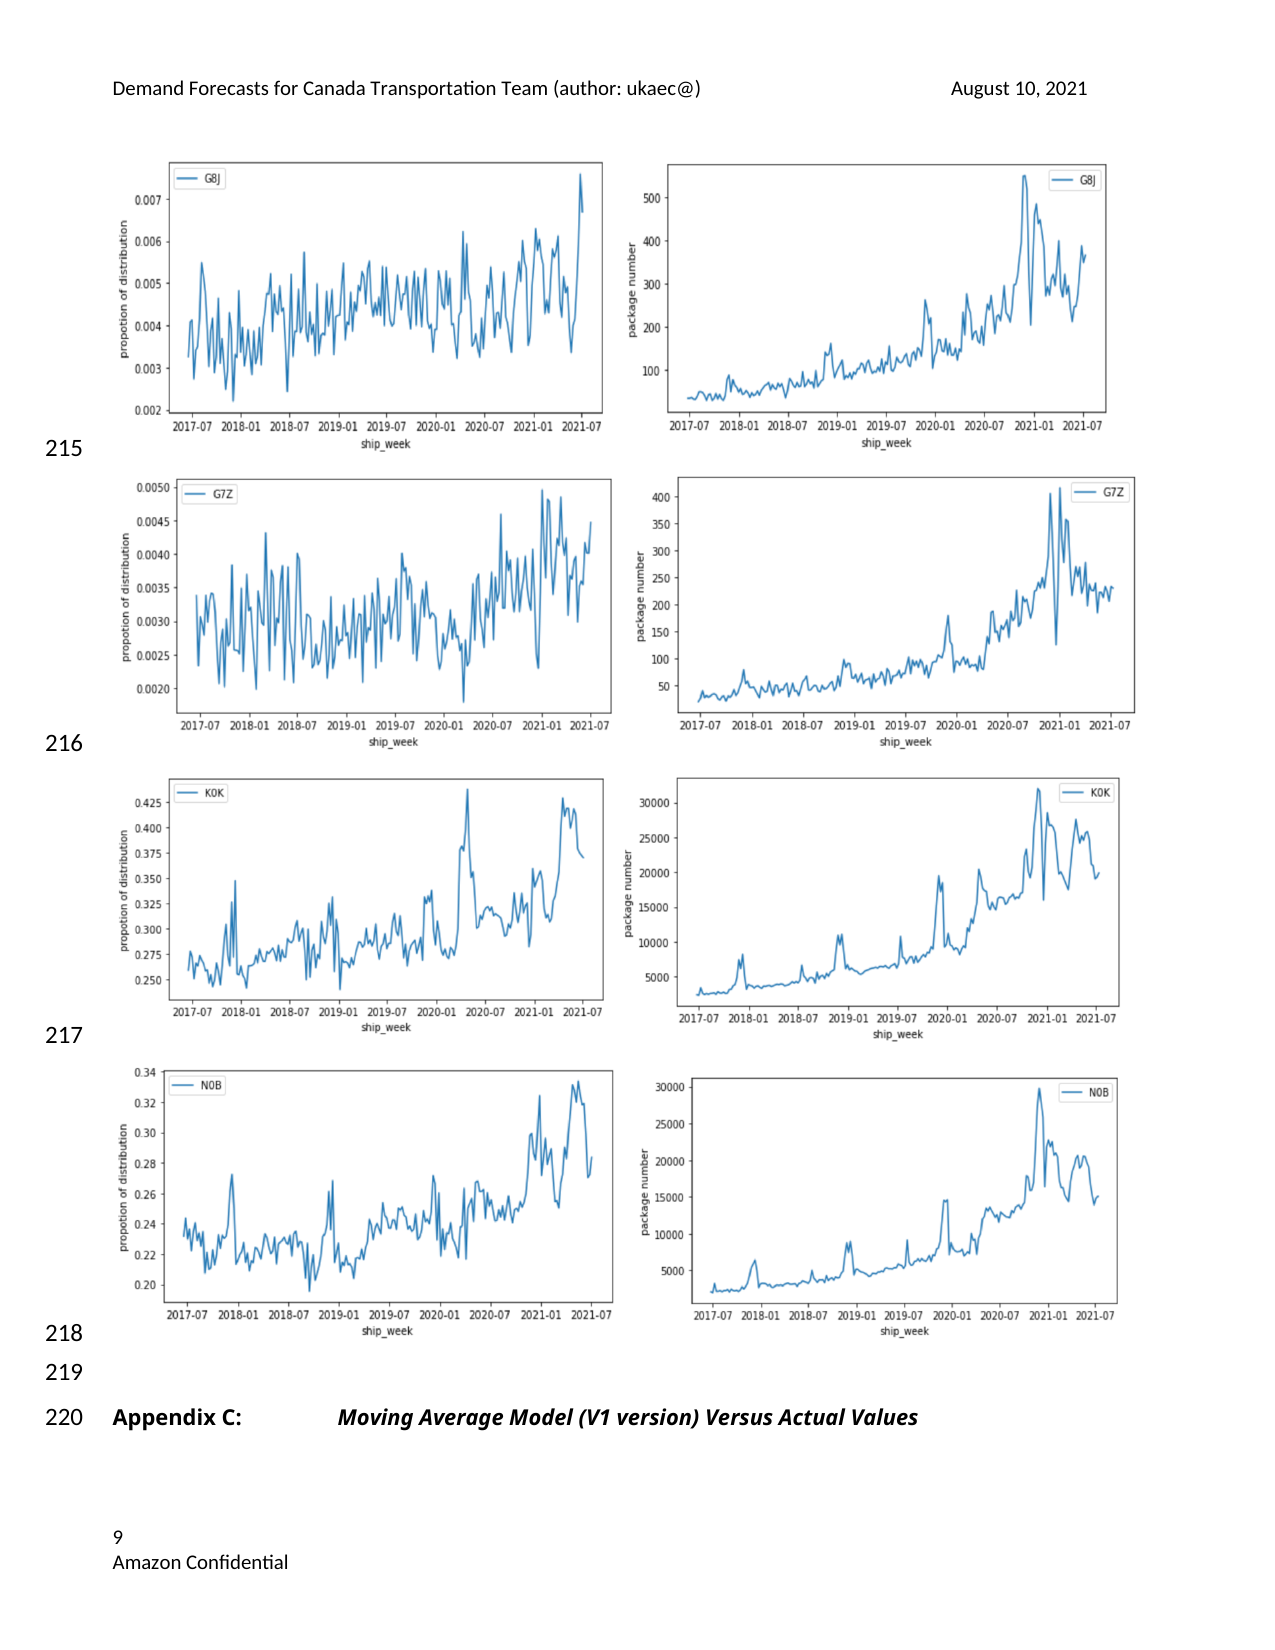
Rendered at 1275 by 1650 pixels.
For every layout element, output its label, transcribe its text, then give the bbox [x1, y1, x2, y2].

picture [627, 471, 1142, 752]
picture [112, 473, 622, 752]
picture [622, 150, 1119, 457]
picture [112, 767, 1128, 1043]
picture [633, 1067, 1128, 1341]
picture [112, 1058, 629, 1341]
text Appendix C: Moving Average Model (V1 version) Versus Actual Values [112, 1402, 1162, 1432]
picture [112, 150, 617, 457]
